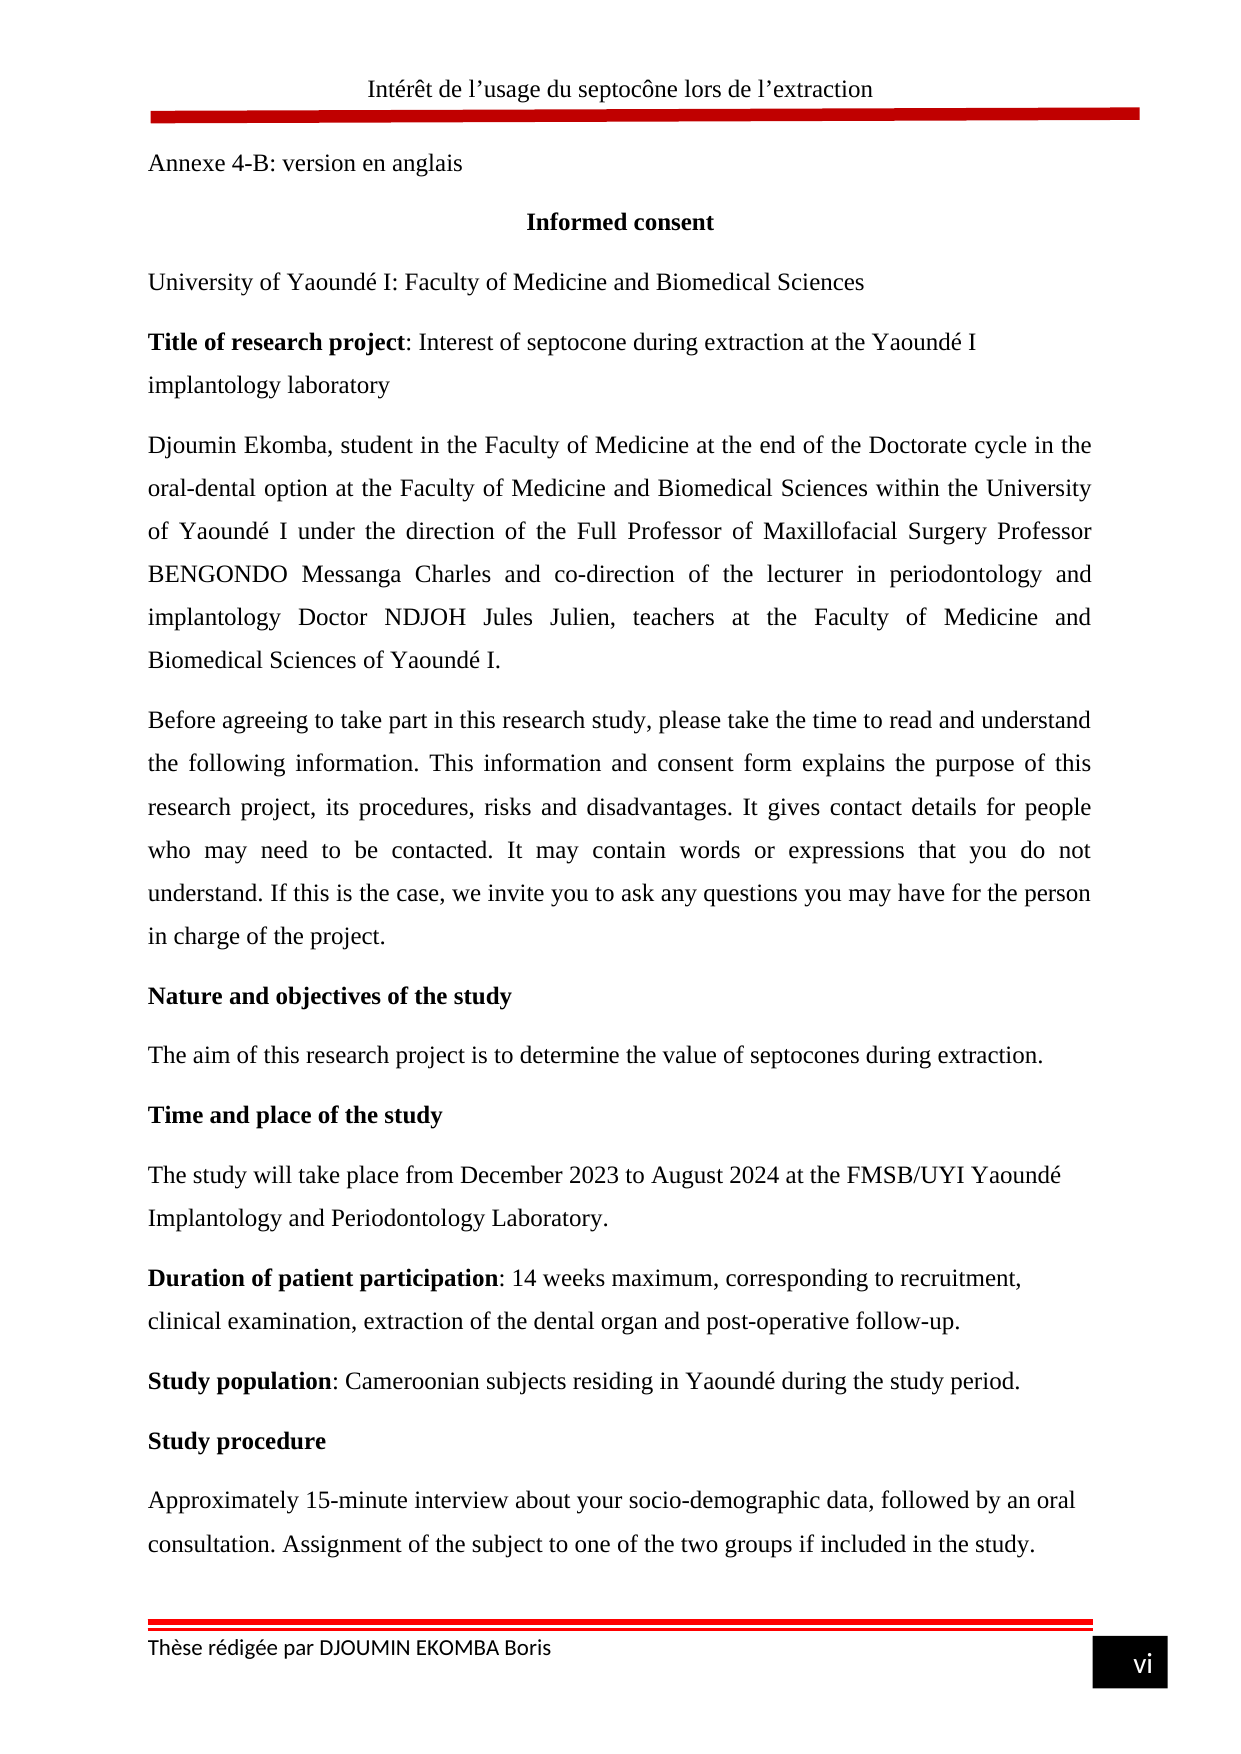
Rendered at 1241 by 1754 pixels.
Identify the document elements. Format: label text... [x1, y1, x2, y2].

text The study will take place from December 2023 to August 2024 at the FMSB/UYI Yaoundé Implantology and Periodontology Laboratory. [148, 1160, 1093, 1232]
text University of Yaoundé I: Faculty of Medicine and Biomedical Sciences [148, 267, 1093, 296]
text Duration of patient participation: 14 weeks maximum, corresponding to recruitment, clinical examination, extraction of the dental organ and post-operative follow-up. [148, 1263, 1093, 1335]
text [148, 1486, 1093, 1557]
text Informed consent [148, 207, 1093, 236]
text Title of research project: Interest of septocone during extraction at the Yaoundé I implantology laboratory [148, 327, 1093, 399]
text Study population: Cameroonian subjects residing in Yaoundé during the study period. [148, 1366, 1093, 1395]
text Before agreeing to take part in this research study, please take the time to read and understand the following information. This information and consent form explains the purpose of this research project, its procedures, risks and disadvantages. It gives contact details for people who may need to be contacted. It may contain words or expressions that you do not understand. If this is the case, we invite you to ask any questions you may have for the person in charge of the project. [148, 705, 1093, 950]
text Annexe 4-B: version en anglais [148, 148, 1093, 176]
text Nature and objectives of the study [148, 981, 1093, 1009]
text Time and place of the study [148, 1100, 1093, 1129]
text The aim of this research project is to determine the value of septocones during extraction. [148, 1041, 1093, 1069]
text Djoumin Ekomba, student in the Faculty of Medicine at the end of the Doctorate cycle in the oral-dental option at the Faculty of Medicine and Biomedical Sciences within the University of Yaoundé I under the direction of the Full Professor of Maxillofacial Surgery Professor BENGONDO Messanga Charles and co-direction of the lecturer in periodontology and implantology Doctor NDJOH Jules Julien, teachers at the Faculty of Medicine and Biomedical Sciences of Yaoundé I. [148, 430, 1093, 674]
text Study procedure [148, 1426, 1093, 1454]
